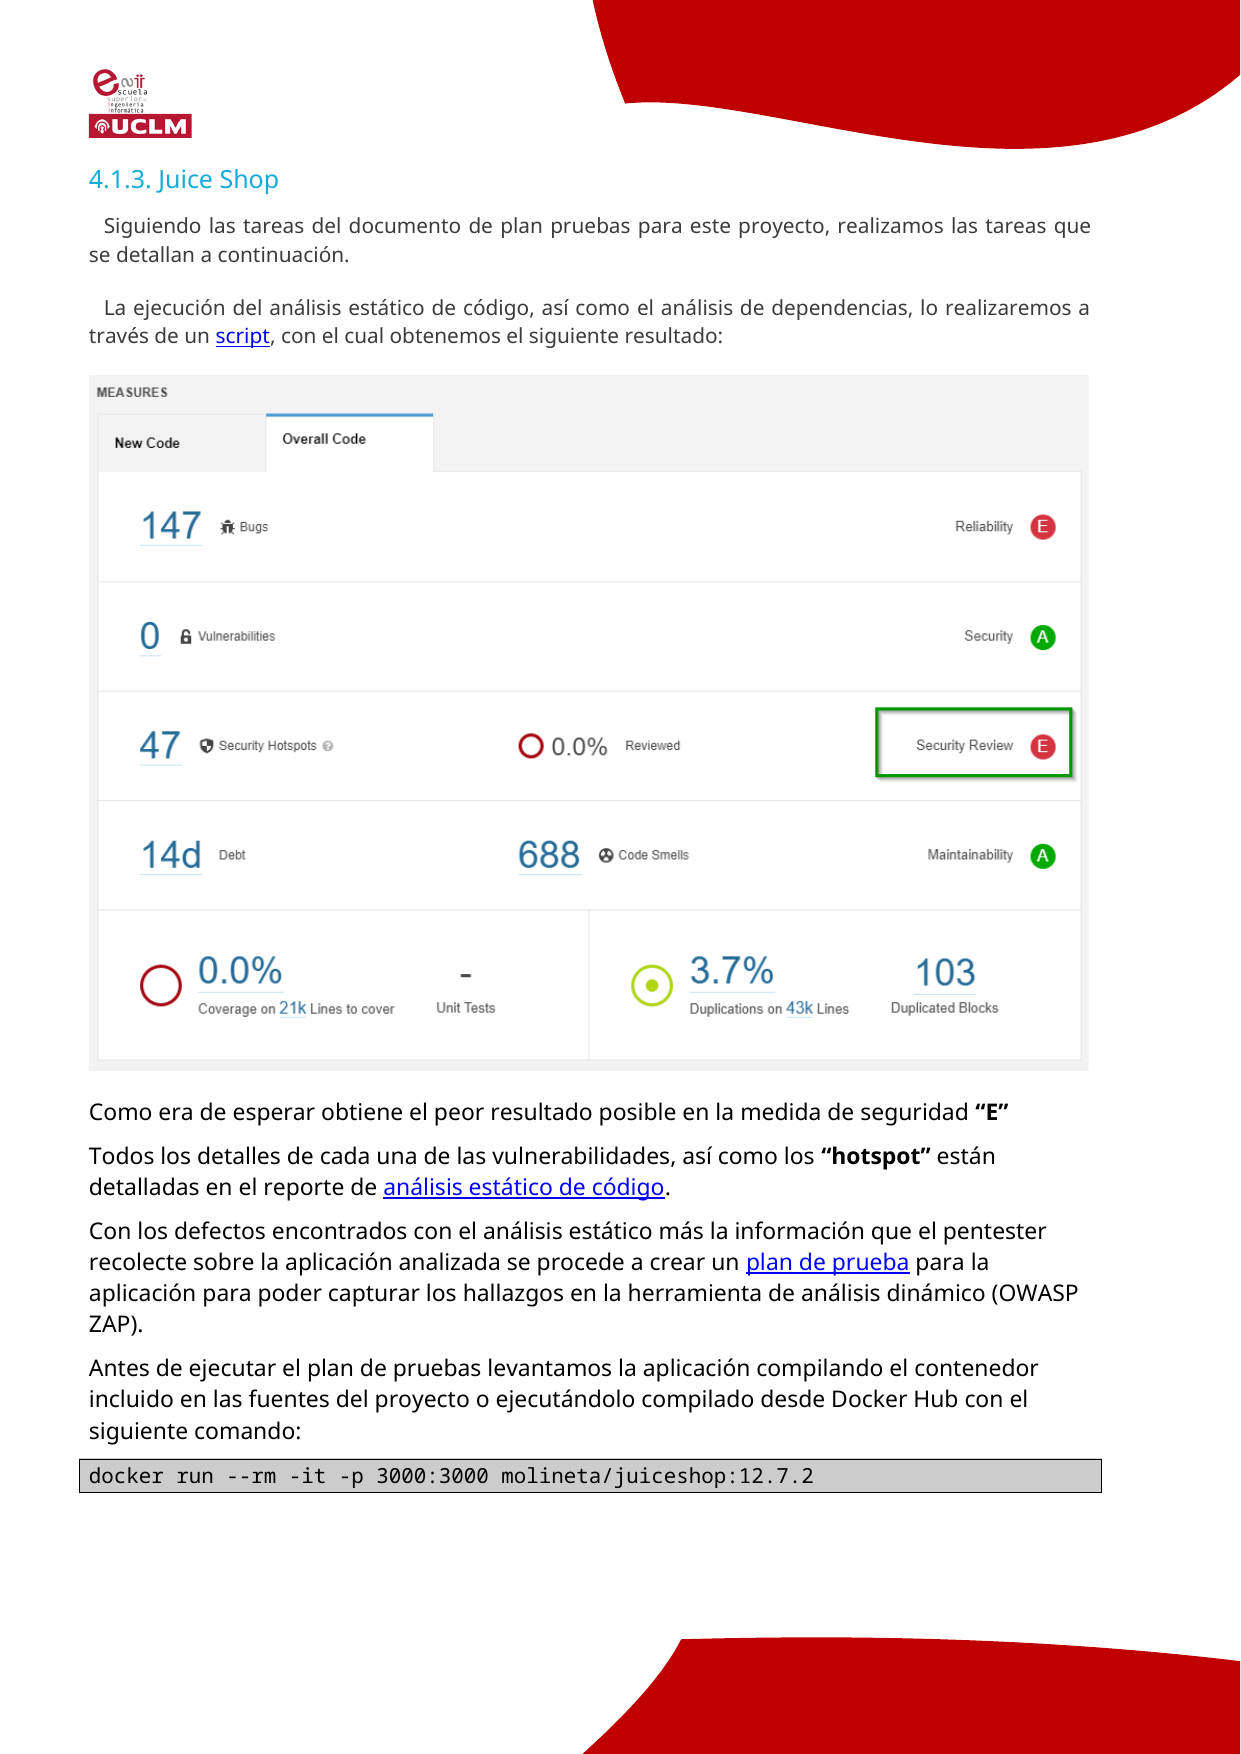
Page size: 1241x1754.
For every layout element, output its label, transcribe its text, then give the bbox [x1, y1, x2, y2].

text docker run --rm -it -p 3000:3000 molineta/juiceshop:12.7.2 [80, 1460, 1101, 1492]
picture [88, 68, 192, 138]
picture [88, 375, 1089, 1071]
text Como era de esperar obtiene el peor resultado posible en la medida de seguridad “E” [89, 1096, 1093, 1127]
subtitle Juice Shop [89, 161, 1093, 196]
text Todos los detalles de cada una de las vulnerabilidades, así como los “hotspot” están detalladas en el reporte de análisis estático de código. [89, 1140, 1093, 1202]
text Antes de ejecutar el plan de pruebas levantamos la aplicación compilando el contenedor incluido en las fuentes del proyecto o ejecutándolo compilado desde Docker Hub con el siguiente comando: [89, 1352, 1093, 1446]
text Siguiendo las tareas del documento de plan pruebas para este proyecto, realizamos las tareas que se detallan a continuación. [89, 211, 1093, 268]
text La ejecución del análisis estático de código, así como el análisis de dependencias, lo realizaremos a través de un script, con el cual obtenemos el siguiente resultado: [89, 293, 1093, 350]
text Con los defectos encontrados con el análisis estático más la información que el pentester recolecte sobre la aplicación analizada se procede a crear un plan de prueba para la aplicación para poder capturar los hallazgos en la herramienta de análisis dinámico (OWASP ZAP). [89, 1215, 1093, 1340]
